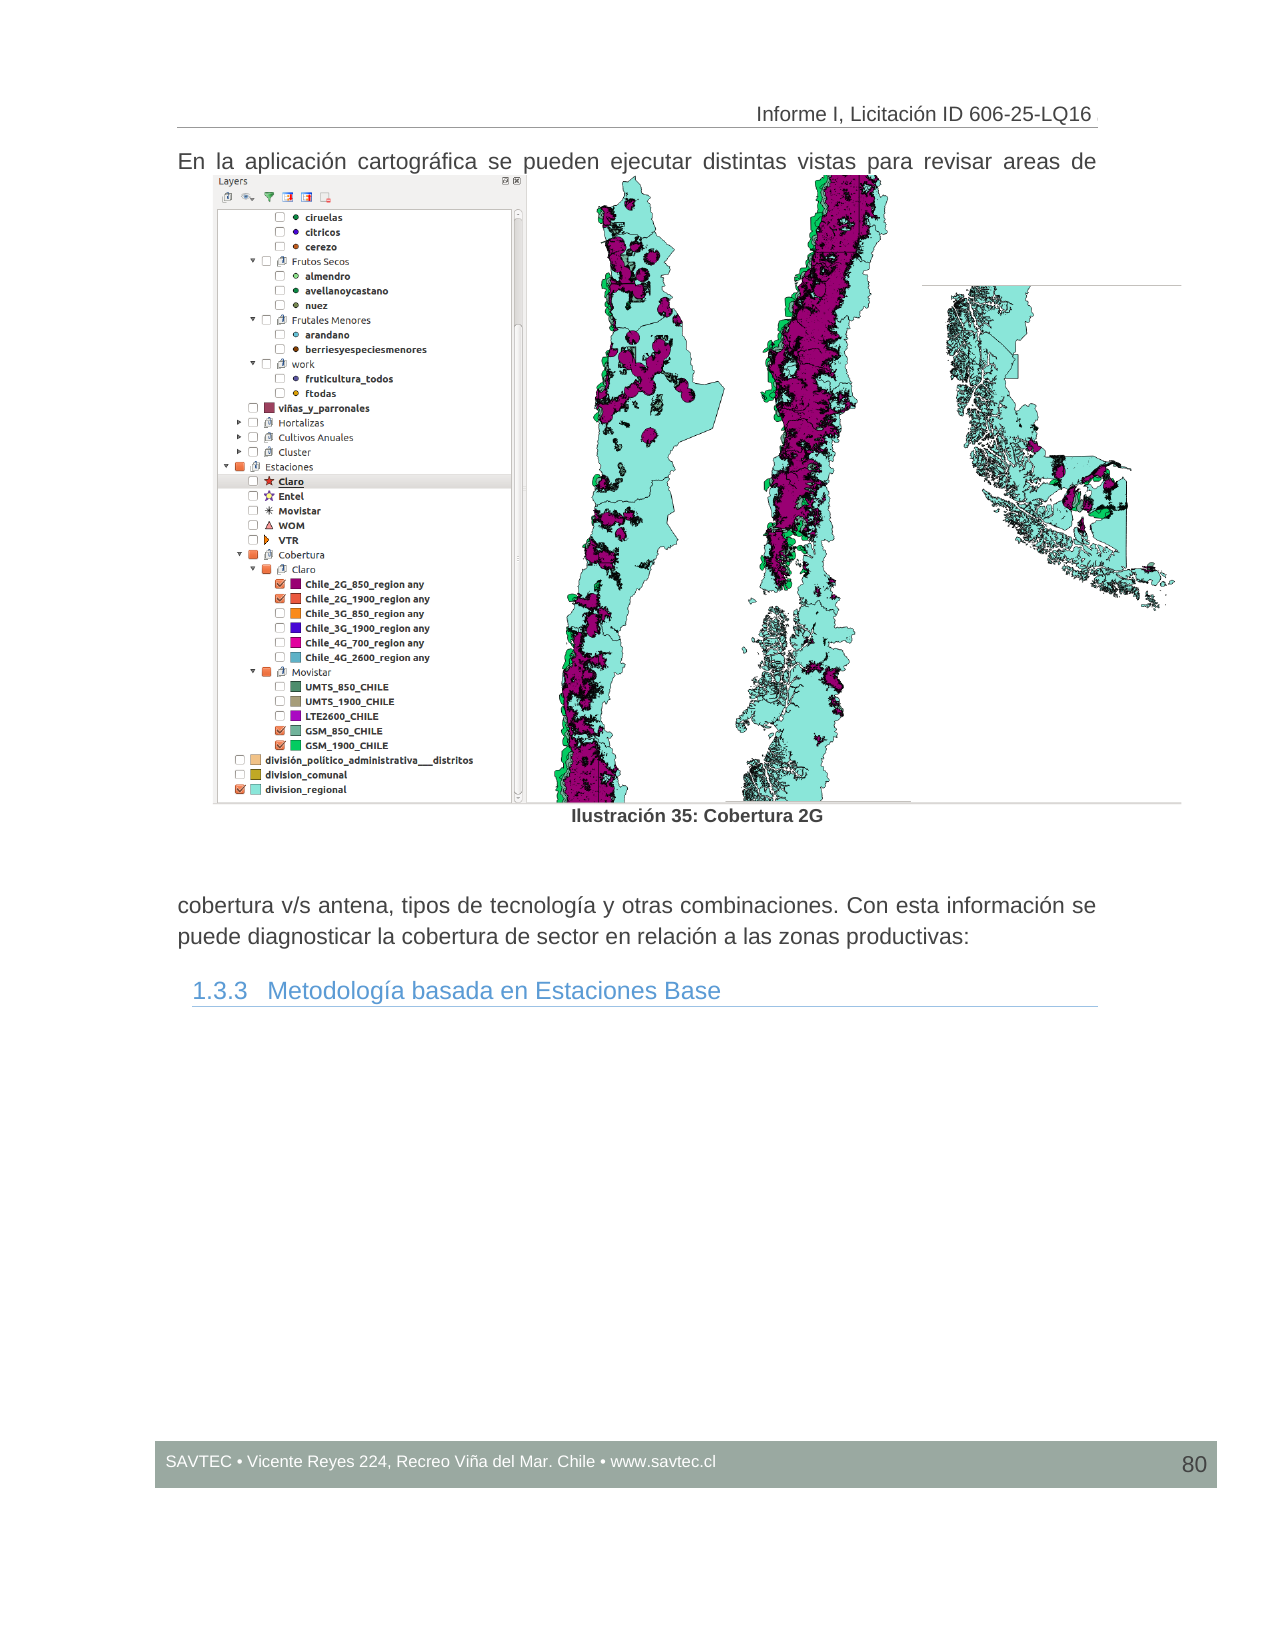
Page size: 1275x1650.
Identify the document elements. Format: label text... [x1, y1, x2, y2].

subtitle Metodología basada en Estaciones Base [192, 976, 1098, 1006]
picture [212, 175, 1182, 805]
